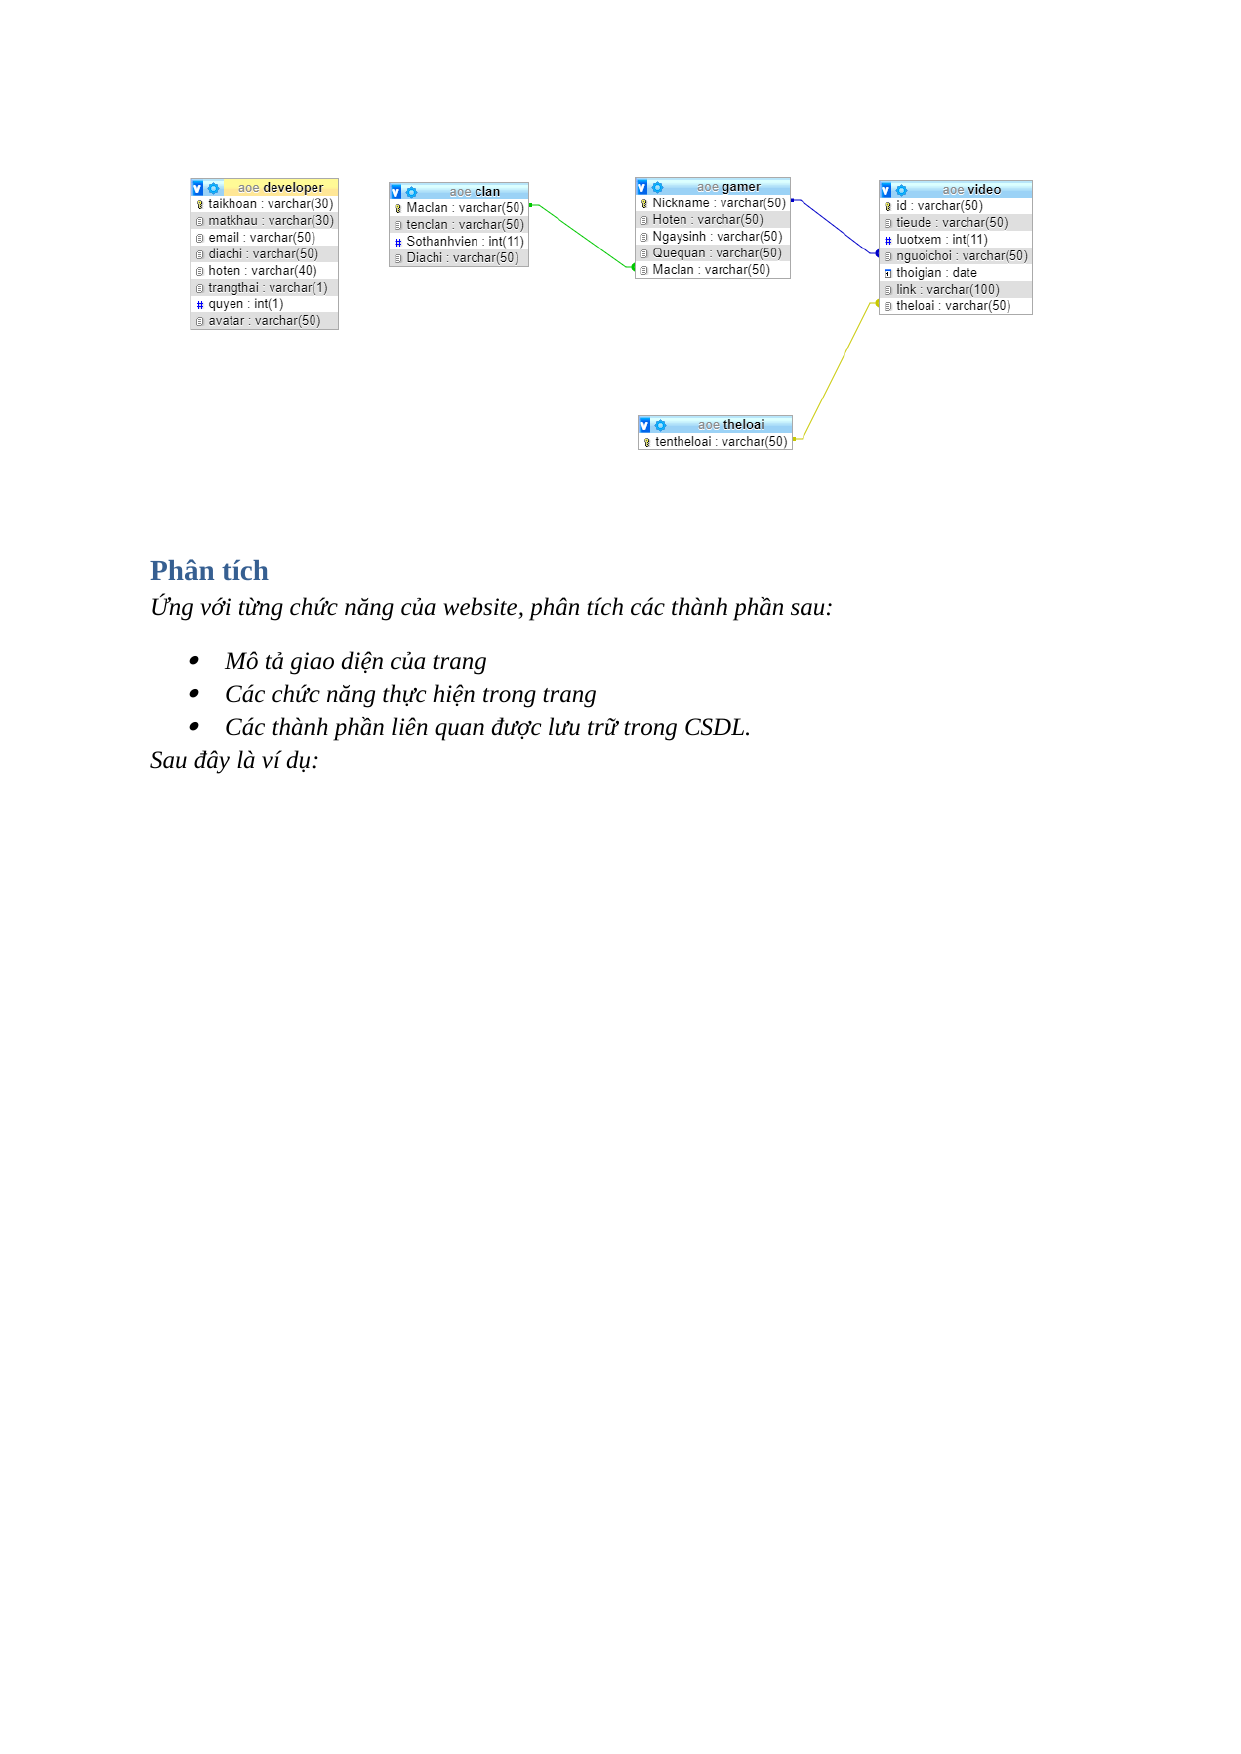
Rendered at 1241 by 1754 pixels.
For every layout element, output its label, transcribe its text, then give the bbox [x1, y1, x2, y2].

text Sau đây là ví dụ: [150, 745, 1090, 774]
list Các thành phần liên quan được lưu trữ trong CSDL. [187, 712, 1090, 741]
text Ứng với từng chức năng của website, phân tích các thành phần sau: [150, 592, 1090, 621]
list Mô tả giao diện của trang [187, 646, 1090, 675]
list Các chức năng thực hiện trong trang [187, 679, 1090, 708]
picture [150, 149, 1090, 499]
text Phân tích [150, 553, 1090, 587]
